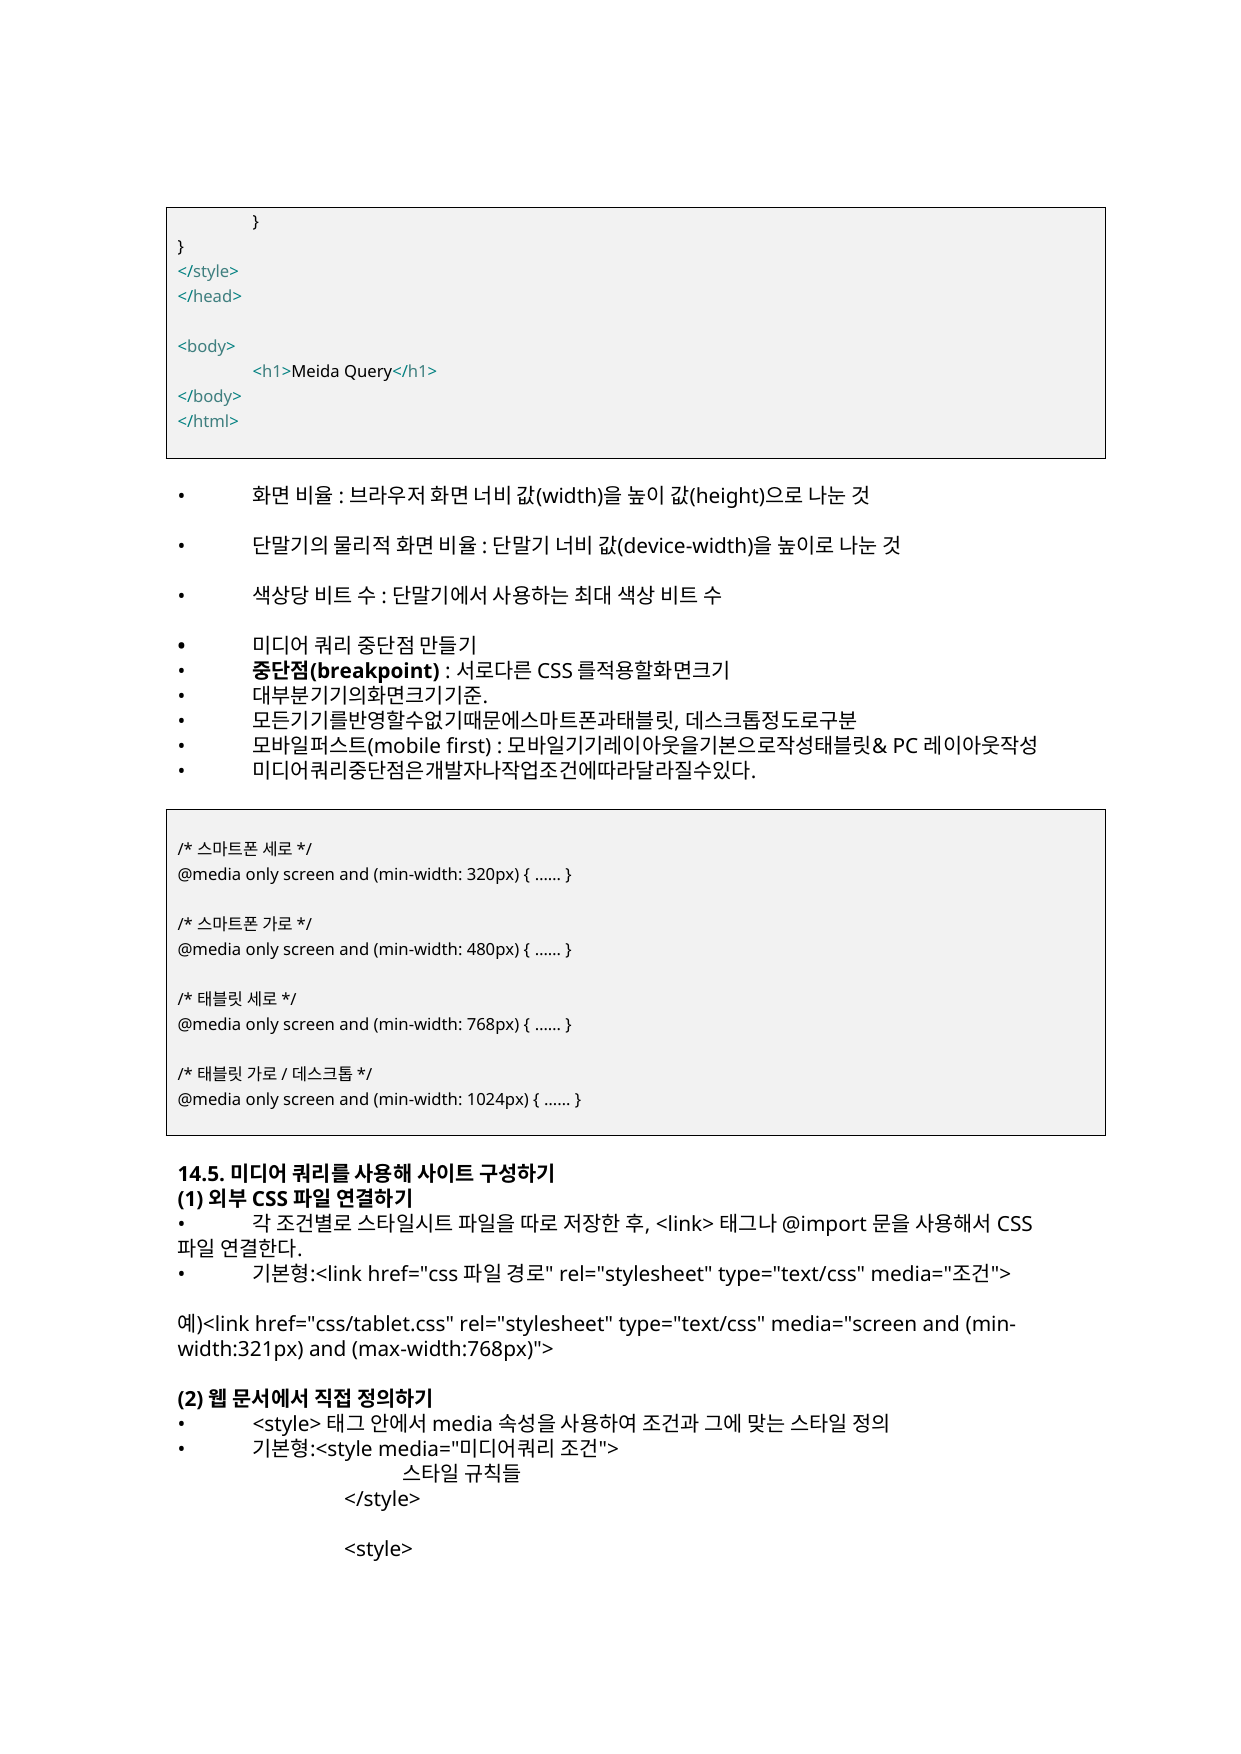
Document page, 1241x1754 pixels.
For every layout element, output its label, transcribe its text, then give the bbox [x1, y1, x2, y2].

text <style> [261, 1536, 1063, 1561]
table_header /* 스마트폰 세로 */ @media only screen and (min-width: 320px) { …… } /* 스마트폰 가로 */ @media only screen and (min-width: 480px) { …… } /* 태블릿 세로 */ @media only screen and (min-width: 768px) { …… } /* 태블릿 가로 / 데스크톱 */ @media only screen and (min-width: 1024px) { …… } [167, 810, 1105, 1135]
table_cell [167, 208, 1105, 458]
list 화면 비율 : 브라우저 화면 너비 값(width)을 높이 값(height)으로 나눈 것 [177, 484, 1063, 509]
list 모바일퍼스트(mobile first) : 모바일기기레이아웃을기본으로작성태블릿& PC 레이아웃작성 [177, 734, 1063, 759]
list 미디어쿼리중단점은개발자나작업조건에따라달라질수있다. [177, 759, 1063, 784]
list 단말기의 물리적 화면 비율 : 단말기 너비 값(device-width)을 높이로 나눈 것 [177, 534, 1063, 559]
text (2) 웹 문서에서 직접 정의하기 [177, 1386, 1063, 1411]
list 중단점(breakpoint) : 서로다른CSS를적용할화면크기 [177, 659, 1063, 684]
list 대부분기기의화면크기기준. [177, 684, 1063, 709]
list 기본형:<style media="미디어쿼리 조건"> [177, 1436, 1063, 1461]
list 미디어 쿼리 중단점 만들기 [177, 634, 1063, 659]
list 색상당 비트 수 : 단말기에서 사용하는 최대 색상 비트 수 [177, 584, 1063, 609]
text 14.5. 미디어 쿼리를 사용해 사이트 구성하기 [177, 1161, 1063, 1186]
text 예)<link href="css/tablet.css" rel="stylesheet" type="text/css" media="screen and (min-width:321px) and (max-width:768px)"> [177, 1311, 1063, 1361]
text 스타일 규칙들 [177, 1461, 1063, 1486]
text </style> [261, 1486, 1063, 1511]
text (1) 외부 CSS 파일 연결하기 [177, 1186, 1063, 1211]
list 모든기기를반영할수없기때문에스마트폰과태블릿, 데스크톱정도로구분 [177, 709, 1063, 734]
list 기본형:<link href="css 파일 경로" rel="stylesheet" type="text/css" media="조건"> [177, 1261, 1063, 1286]
list <style> 태그 안에서 media 속성을 사용하여 조건과 그에 맞는 스타일 정의 [177, 1411, 1063, 1436]
list 각 조건별로 스타일시트 파일을 따로 저장한 후, <link> 태그나 @import 문을 사용해서 CSS 파일 연결한다. [177, 1211, 1063, 1261]
